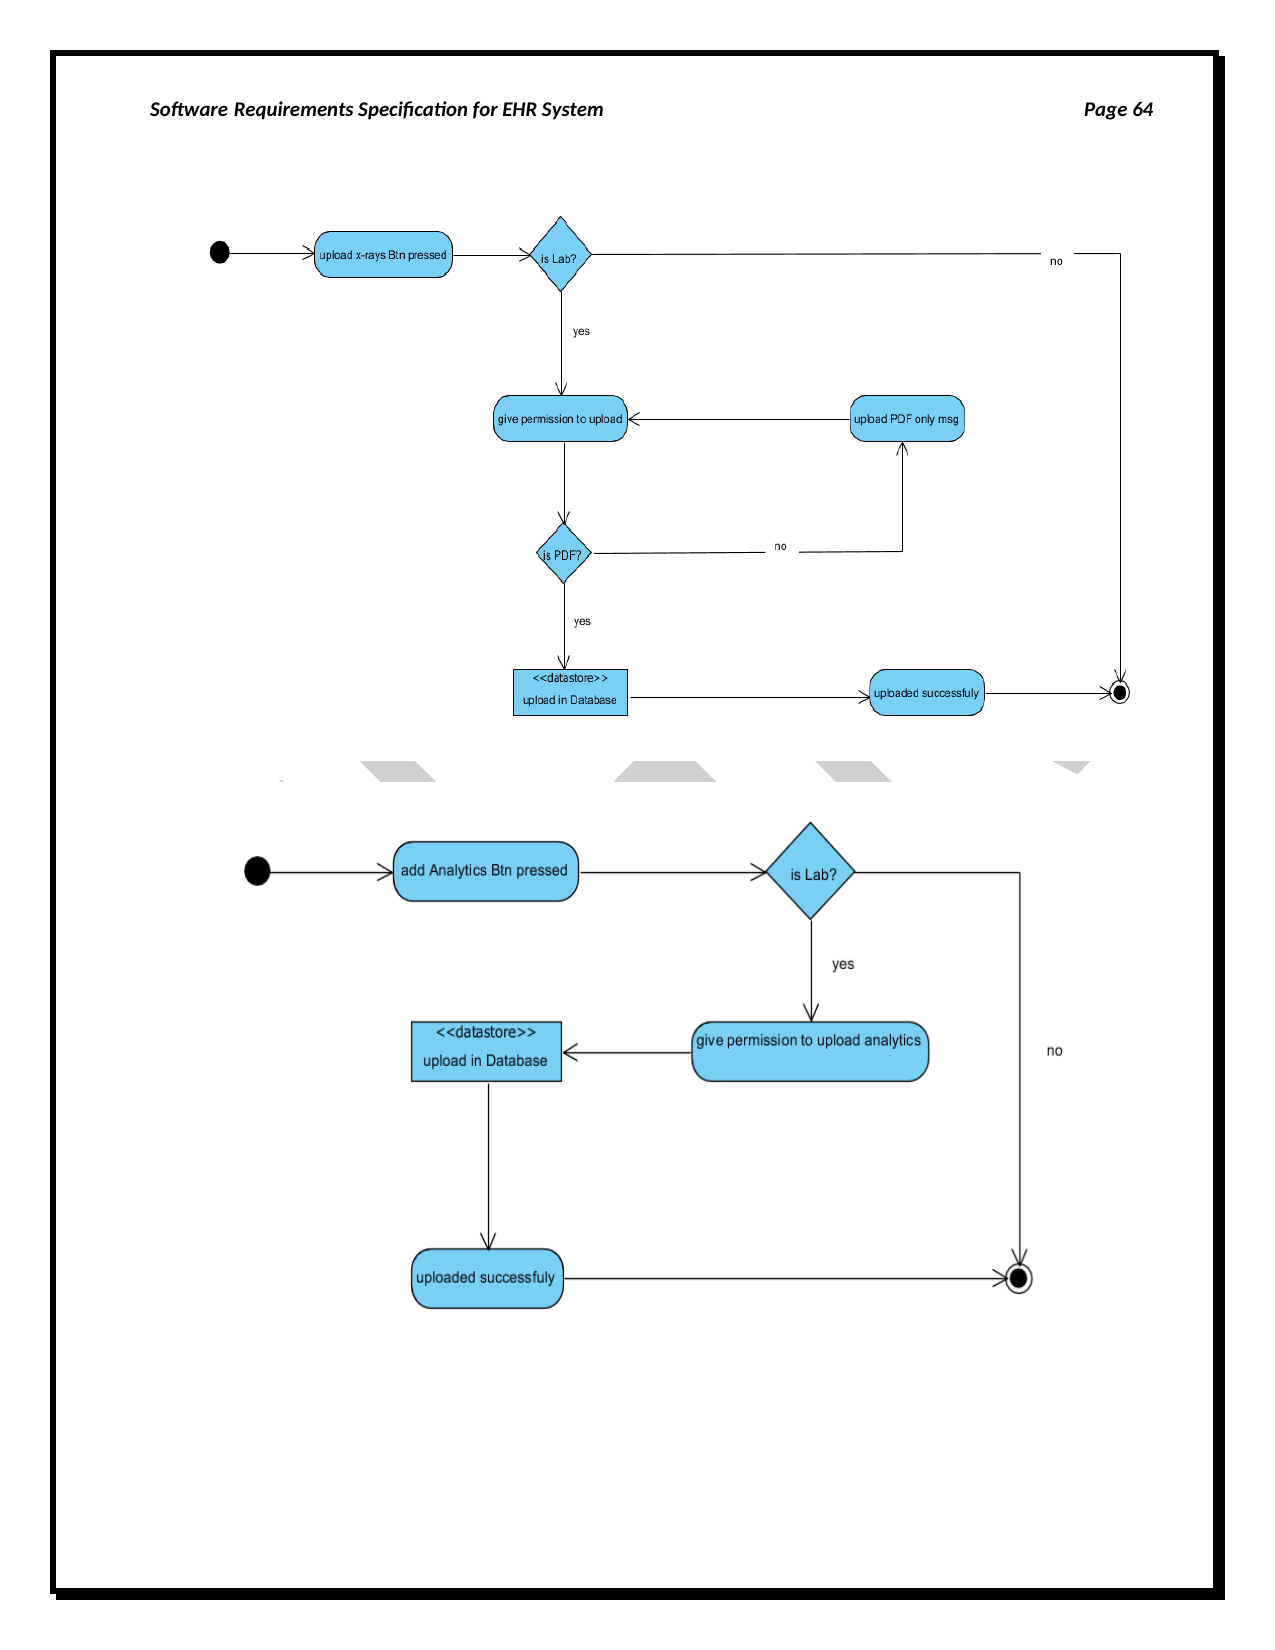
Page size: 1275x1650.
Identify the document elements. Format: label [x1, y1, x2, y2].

picture [150, 199, 1173, 761]
picture [150, 782, 1154, 1399]
